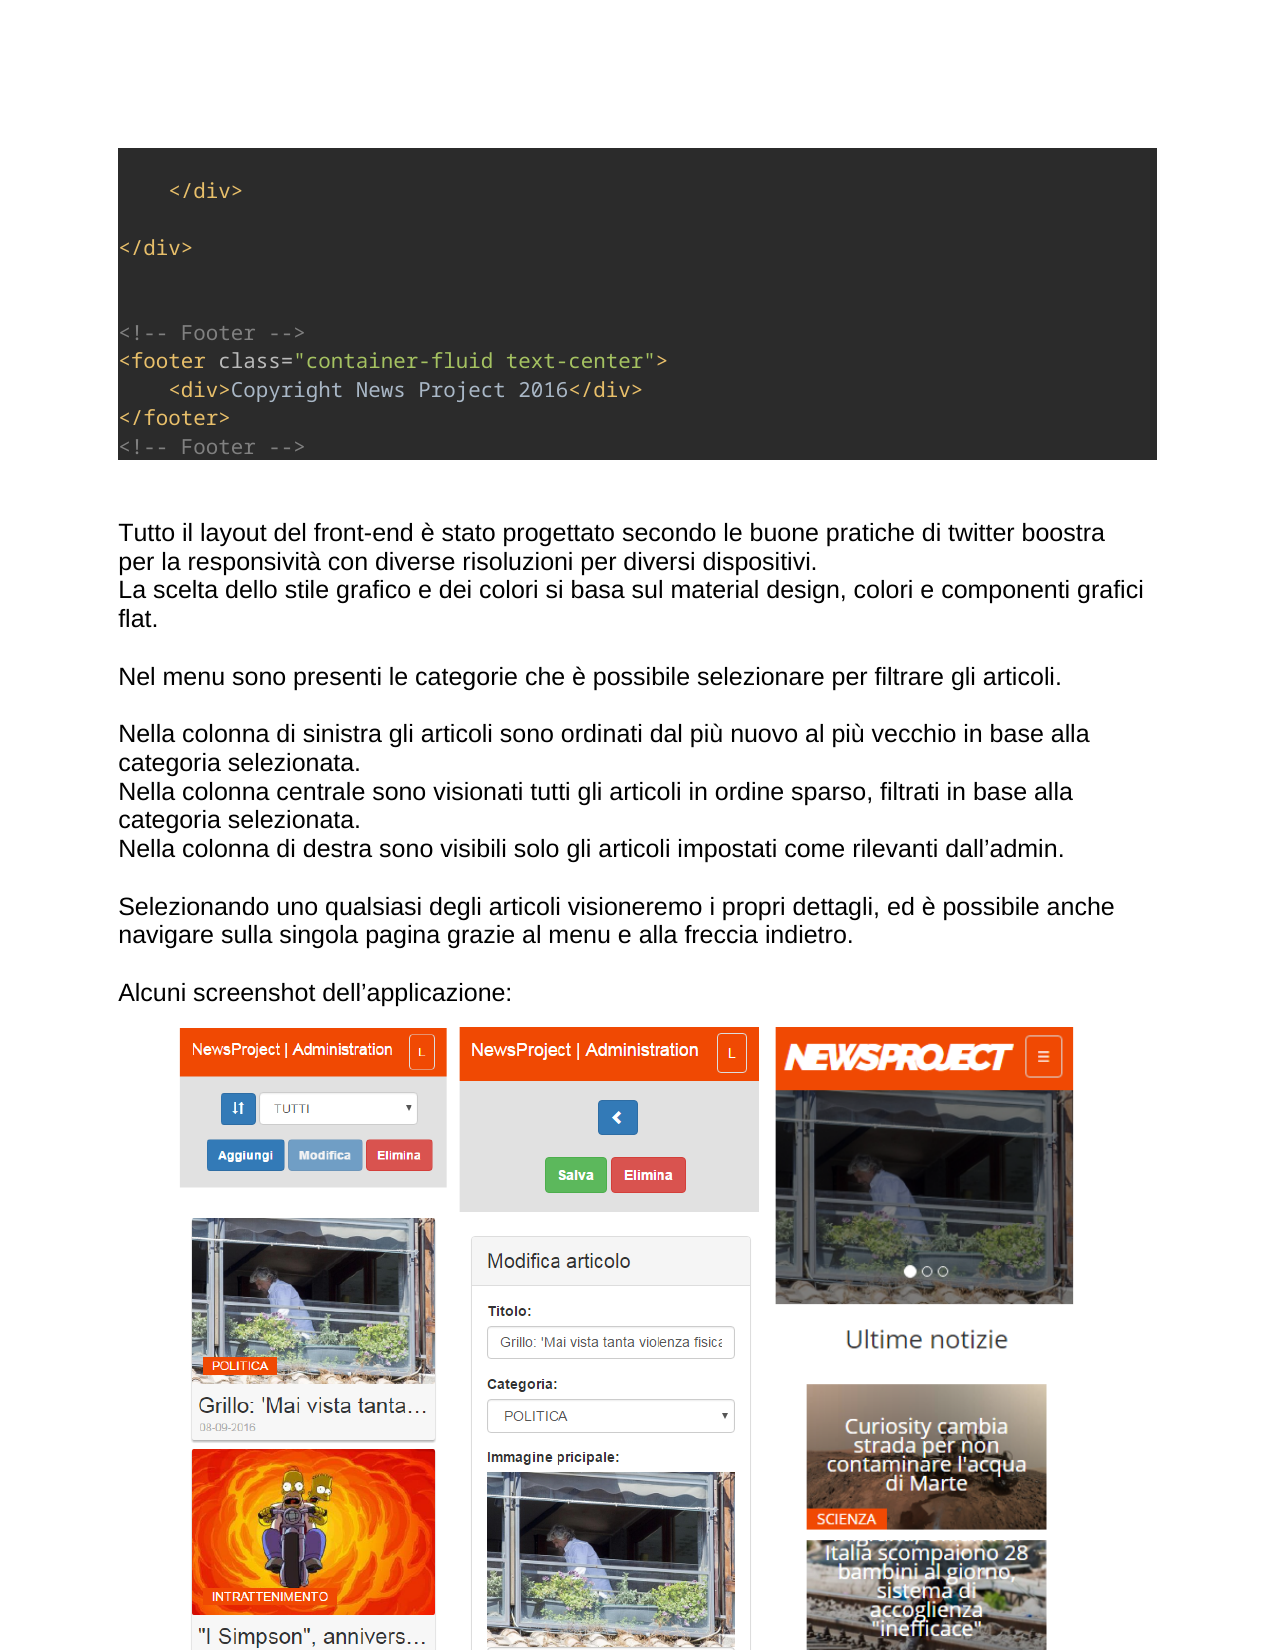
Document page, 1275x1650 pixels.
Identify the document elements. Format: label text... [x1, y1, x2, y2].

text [118, 148, 1157, 460]
text La scelta dello stile grafico e dei colori si basa sul material design, colori e componenti grafici flat. [118, 575, 1146, 633]
picture [459, 1027, 759, 1650]
text Nella colonna di sinistra gli articoli sono ordinati dal più nuovo al più vecchio in base alla categoria selezionata. [118, 719, 1146, 777]
text Selezionando uno qualsiasi degli articoli visioneremo i propri dettagli, ed è possibile anche navigare sulla singola pagina grazie al menu e alla freccia indietro. [118, 892, 1146, 949]
text Nel menu sono presenti le categorie che è possibile selezionare per filtrare gli articoli. [118, 662, 1146, 690]
picture [775, 1027, 1074, 1650]
picture [179, 1064, 447, 1650]
text Alcuni screenshot dell’applicazione: [118, 978, 1146, 1064]
text Nella colonna centrale sono visionati tutti gli articoli in ordine sparso, filtrati in base alla categoria selezionata. [118, 777, 1146, 834]
text Nella colonna di destra sono visibili solo gli articoli impostati come rilevanti dall’admin. [118, 834, 1146, 863]
text Tutto il layout del front-end è stato progettato secondo le buone pratiche di twitter boostra per la responsività con diverse risoluzioni per diversi dispositivi. [118, 518, 1146, 575]
